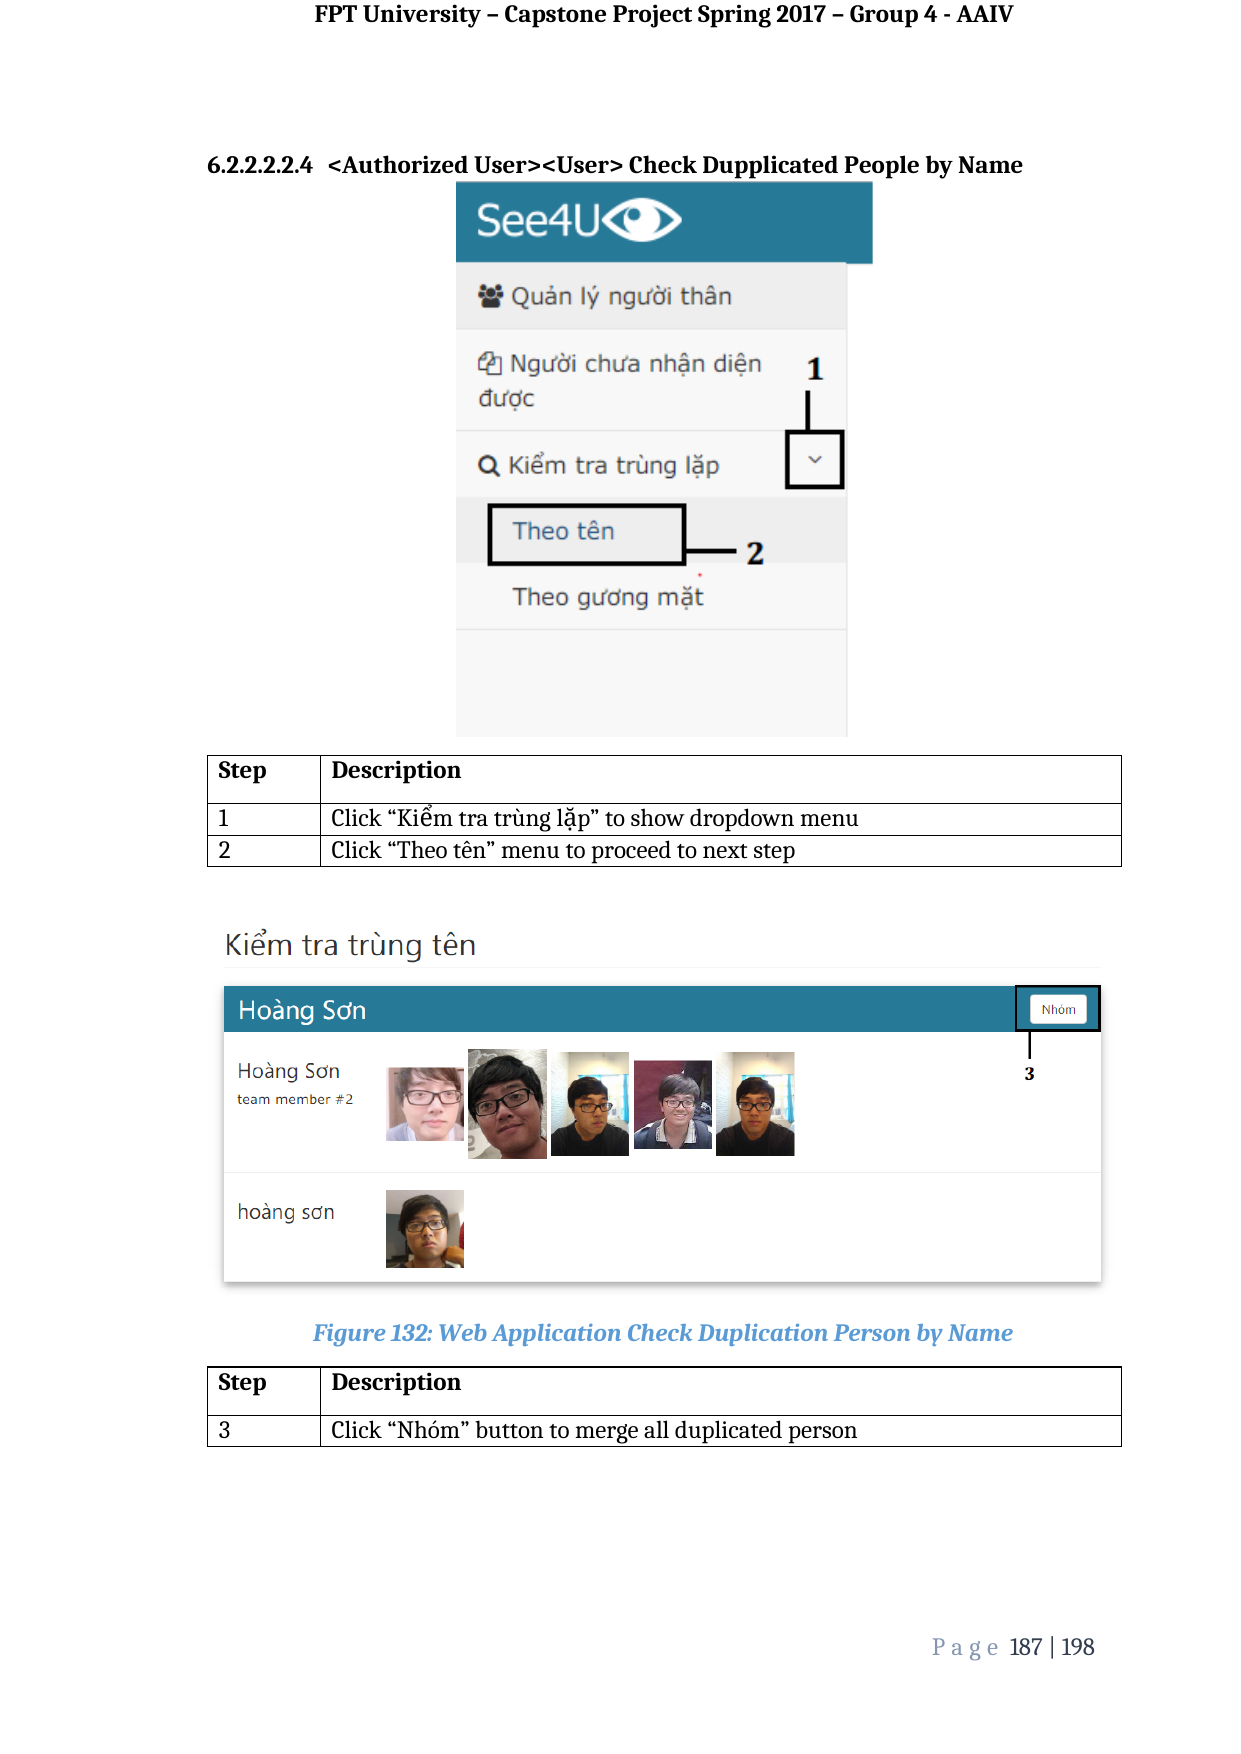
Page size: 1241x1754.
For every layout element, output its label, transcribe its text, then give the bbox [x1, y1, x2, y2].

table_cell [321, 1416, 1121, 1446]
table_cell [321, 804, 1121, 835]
picture [207, 914, 1122, 1301]
subtitle <Authorized User><User> Check Dupplicated People by Name [207, 151, 1122, 180]
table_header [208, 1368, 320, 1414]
text Figure 132: Web Application Check Duplication Person by Name [207, 1319, 1122, 1348]
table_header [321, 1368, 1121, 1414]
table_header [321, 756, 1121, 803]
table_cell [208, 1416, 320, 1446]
picture [456, 181, 873, 737]
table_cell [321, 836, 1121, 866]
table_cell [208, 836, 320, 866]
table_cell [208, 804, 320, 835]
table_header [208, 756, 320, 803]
